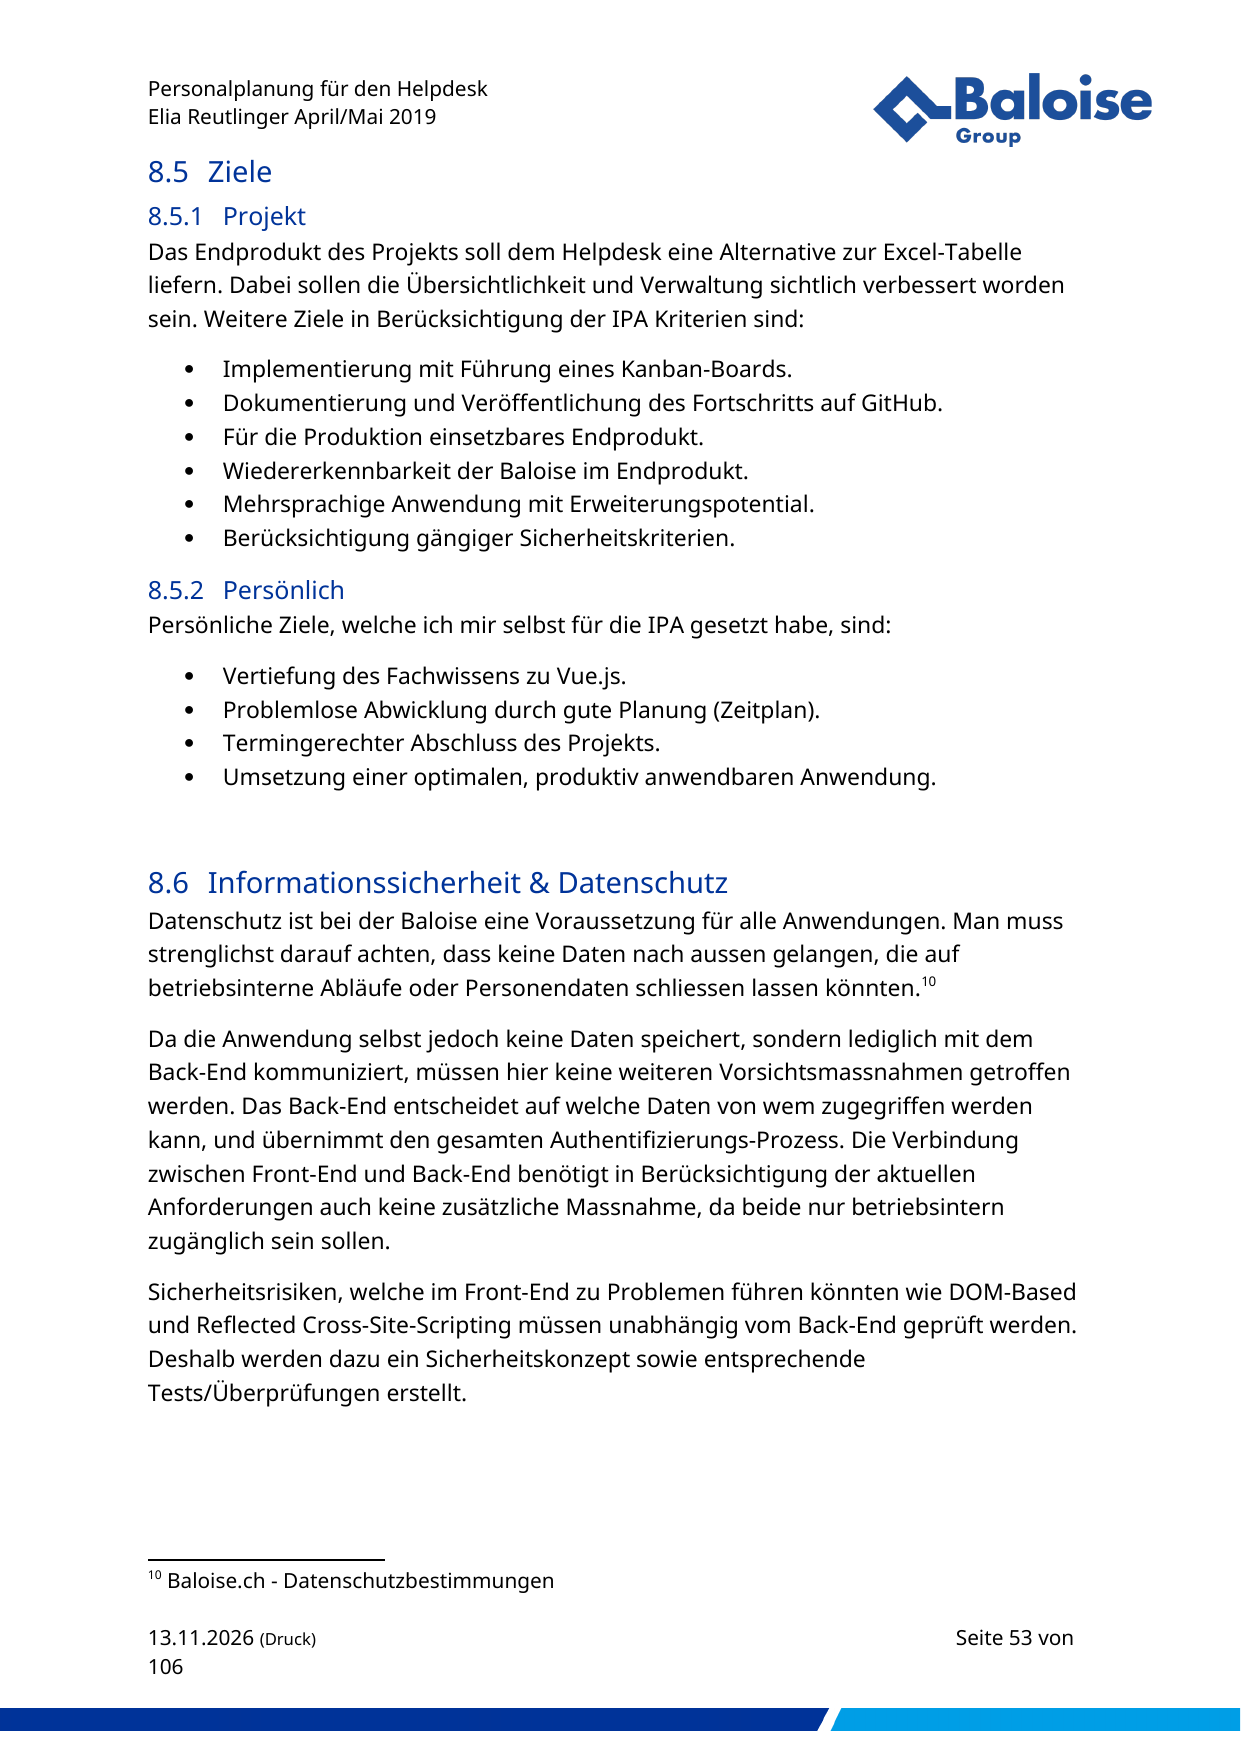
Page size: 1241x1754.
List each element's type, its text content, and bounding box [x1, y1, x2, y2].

list Für die Produktion einsetzbares Endprodukt. [185, 421, 1093, 452]
subtitle Persönlich [148, 573, 1093, 607]
list Termingerechter Abschluss des Projekts. [185, 727, 1093, 758]
list Vertiefung des Fachwissens zu Vue.js. [185, 660, 1093, 691]
list Umsetzung einer optimalen, produktiv anwendbaren Anwendung. [185, 761, 1093, 792]
list Berücksichtigung gängiger Sicherheitskriterien. [185, 522, 1093, 553]
list Mehrsprachige Anwendung mit Erweiterungspotential. [185, 488, 1093, 520]
list Dokumentierung und Veröffentlichung des Fortschritts auf GitHub. [185, 387, 1093, 418]
picture [0, 1708, 1241, 1733]
picture [873, 73, 1152, 147]
subtitle Ziele [148, 152, 1093, 191]
list Problemlose Abwicklung durch gute Planung (Zeitplan). [185, 693, 1093, 725]
list Implementierung mit Führung eines Kanban-Boards. [185, 353, 1093, 385]
text Persönliche Ziele, welche ich mir selbst für die IPA gesetzt habe, sind: [148, 609, 1093, 641]
text Sicherheitsrisiken, welche im Front-End zu Problemen führen könnten wie DOM-Based und Reflected Cross-Site-Scripting müssen unabhängig vom Back-End geprüft werden. Deshalb werden dazu ein Sicherheitskonzept sowie entsprechende Tests/Überprüfungen erstellt. [148, 1276, 1093, 1408]
list Wiedererkennbarkeit der Baloise im Endprodukt. [185, 455, 1093, 486]
text Das Endprodukt des Projekts soll dem Helpdesk eine Alternative zur Excel-Tabelle liefern. Dabei sollen die Übersichtlichkeit und Verwaltung sichtlich verbessert worden sein. Weitere Ziele in Berücksichtigung der IPA Kriterien sind: [148, 236, 1093, 334]
subtitle Informationssicherheit & Datenschutz [148, 862, 1093, 902]
subtitle Projekt [148, 199, 1093, 233]
text Datenschutz ist bei der Baloise eine Voraussetzung für alle Anwendungen. Man muss strenglichst darauf achten, dass keine Daten nach aussen gelangen, die auf betriebsinterne Abläufe oder Personendaten schliessen lassen könnten. [148, 905, 1093, 1003]
text Da die Anwendung selbst jedoch keine Daten speichert, sondern lediglich mit dem Back-End kommuniziert, müssen hier keine weiteren Vorsichtsmassnahmen getroffen werden. Das Back-End entscheidet auf welche Daten von wem zugegriffen werden kann, und übernimmt den gesamten Authentifizierungs-Prozess. Die Verbindung zwischen Front-End und Back-End benötigt in Berücksichtigung der aktuellen Anforderungen auch keine zusätzliche Massnahme, da beide nur betriebsintern zugänglich sein sollen. [148, 1023, 1093, 1256]
